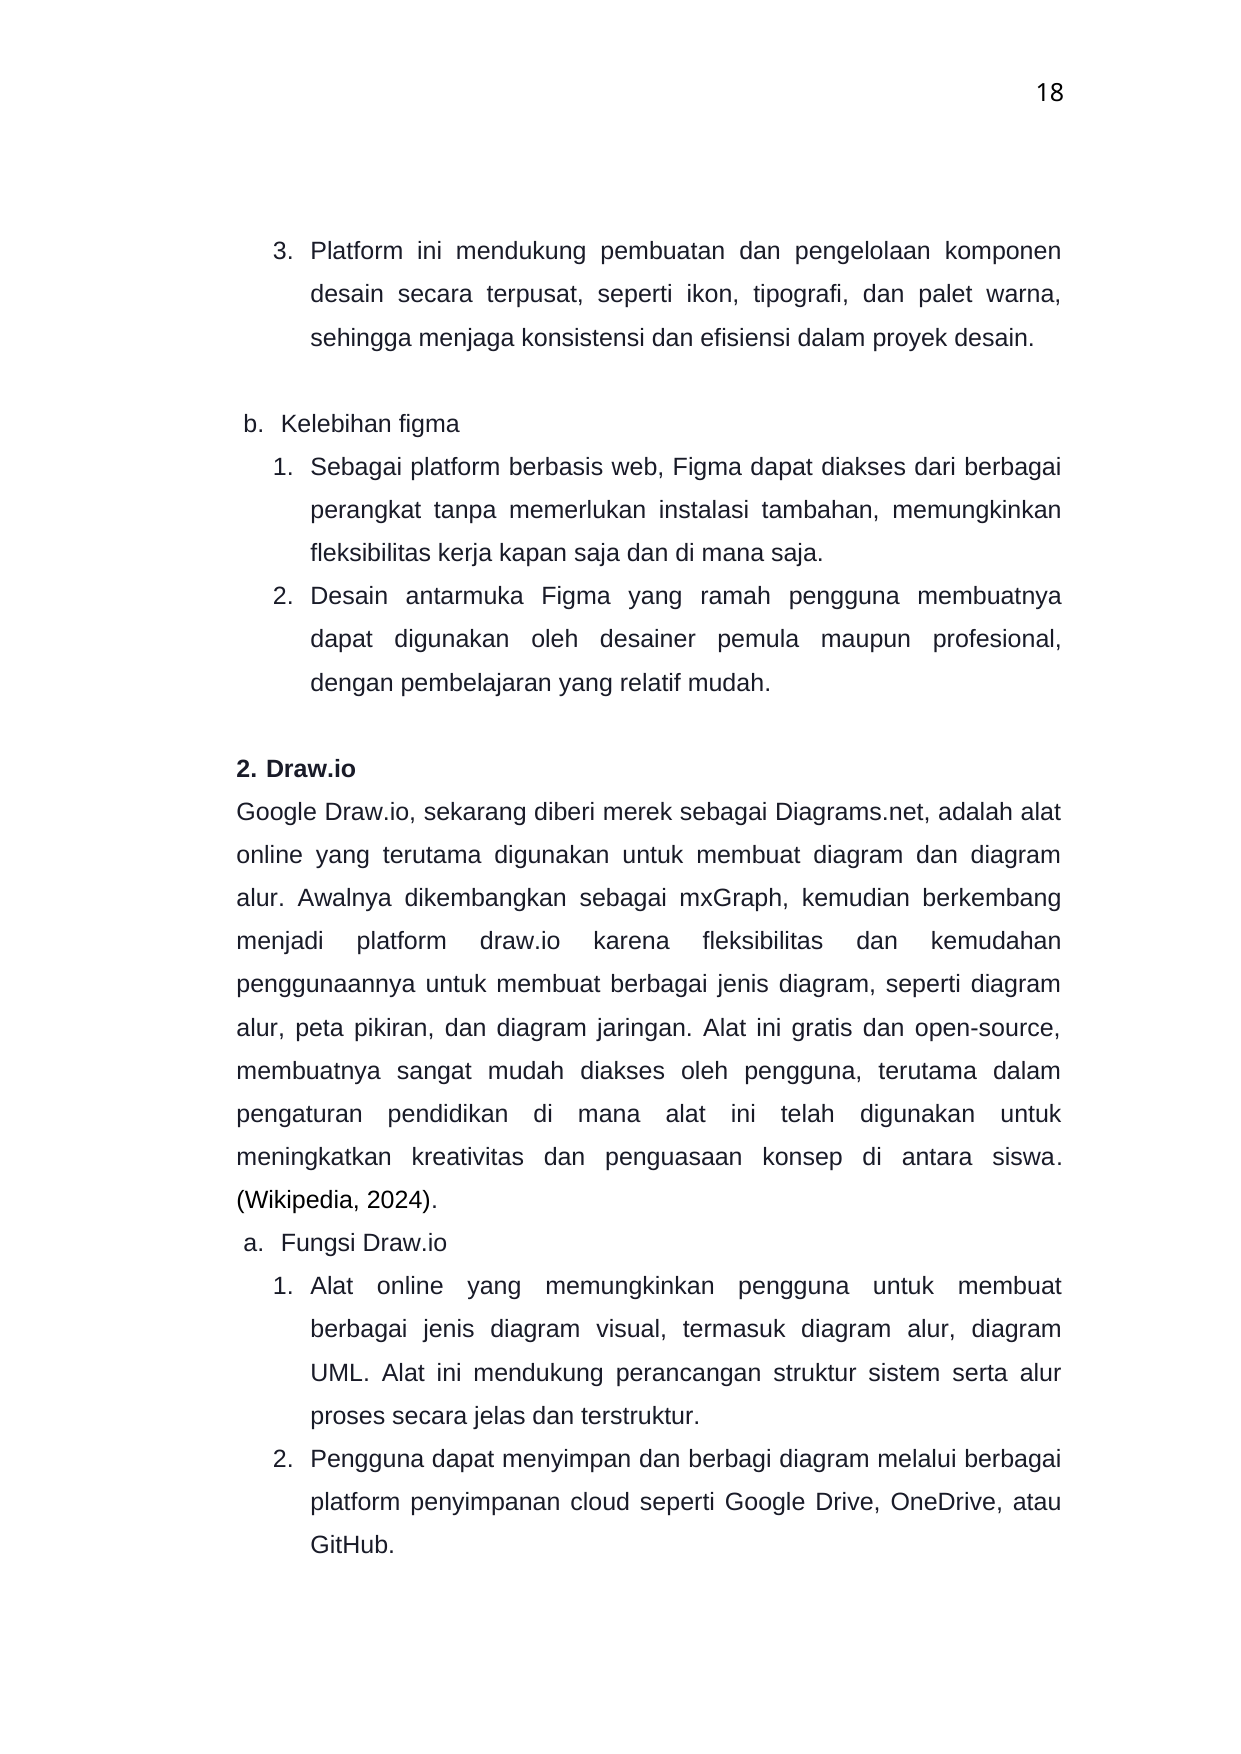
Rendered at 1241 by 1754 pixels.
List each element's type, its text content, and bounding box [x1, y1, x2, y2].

list Fungsi Draw.io [243, 1228, 1063, 1257]
text Google Draw.io, sekarang diberi merek sebagai Diagrams.net, adalah alat online yang terutama digunakan untuk membuat diagram dan diagram alur. Awalnya dikembangkan sebagai mxGraph, kemudian berkembang menjadi platform draw.io karena fleksibilitas dan kemudahan penggunaannya untuk membuat berbagai jenis diagram, seperti diagram alur, peta pikiran, dan diagram jaringan. Alat ini gratis dan open-source, membuatnya sangat mudah diakses oleh pengguna, terutama dalam pengaturan pendidikan di mana alat ini telah digunakan untuk meningkatkan kreativitas dan penguasaan konsep di antara siswa.. [236, 797, 1063, 1214]
list Desain antarmuka Figma yang ramah pengguna membuatnya dapat digunakan oleh desainer pemula maupun profesional, dengan pembelajaran yang relatif mudah. [273, 581, 1063, 696]
list Draw.io [236, 754, 1063, 782]
list Sebagai platform berbasis web, Figma dapat diakses dari berbagai perangkat tanpa memerlukan instalasi tambahan, memungkinkan fleksibilitas kerja kapan saja dan di mana saja. [273, 452, 1063, 567]
list Kelebihan figma [243, 409, 1063, 437]
list Pengguna dapat menyimpan dan berbagi diagram melalui berbagai platform penyimpanan cloud seperti Google Drive, OneDrive, atau GitHub. [273, 1444, 1063, 1559]
list Alat online yang memungkinkan pengguna untuk membuat berbagai jenis diagram visual, termasuk diagram alur, diagram UML. Alat ini mendukung perancangan struktur sistem serta alur proses secara jelas dan terstruktur. [273, 1271, 1063, 1429]
list Platform ini mendukung pembuatan dan pengelolaan komponen desain secara terpusat, seperti ikon, tipografi, dan palet warna, sehingga menjaga konsistensi dan efisiensi dalam proyek desain. [273, 236, 1063, 351]
